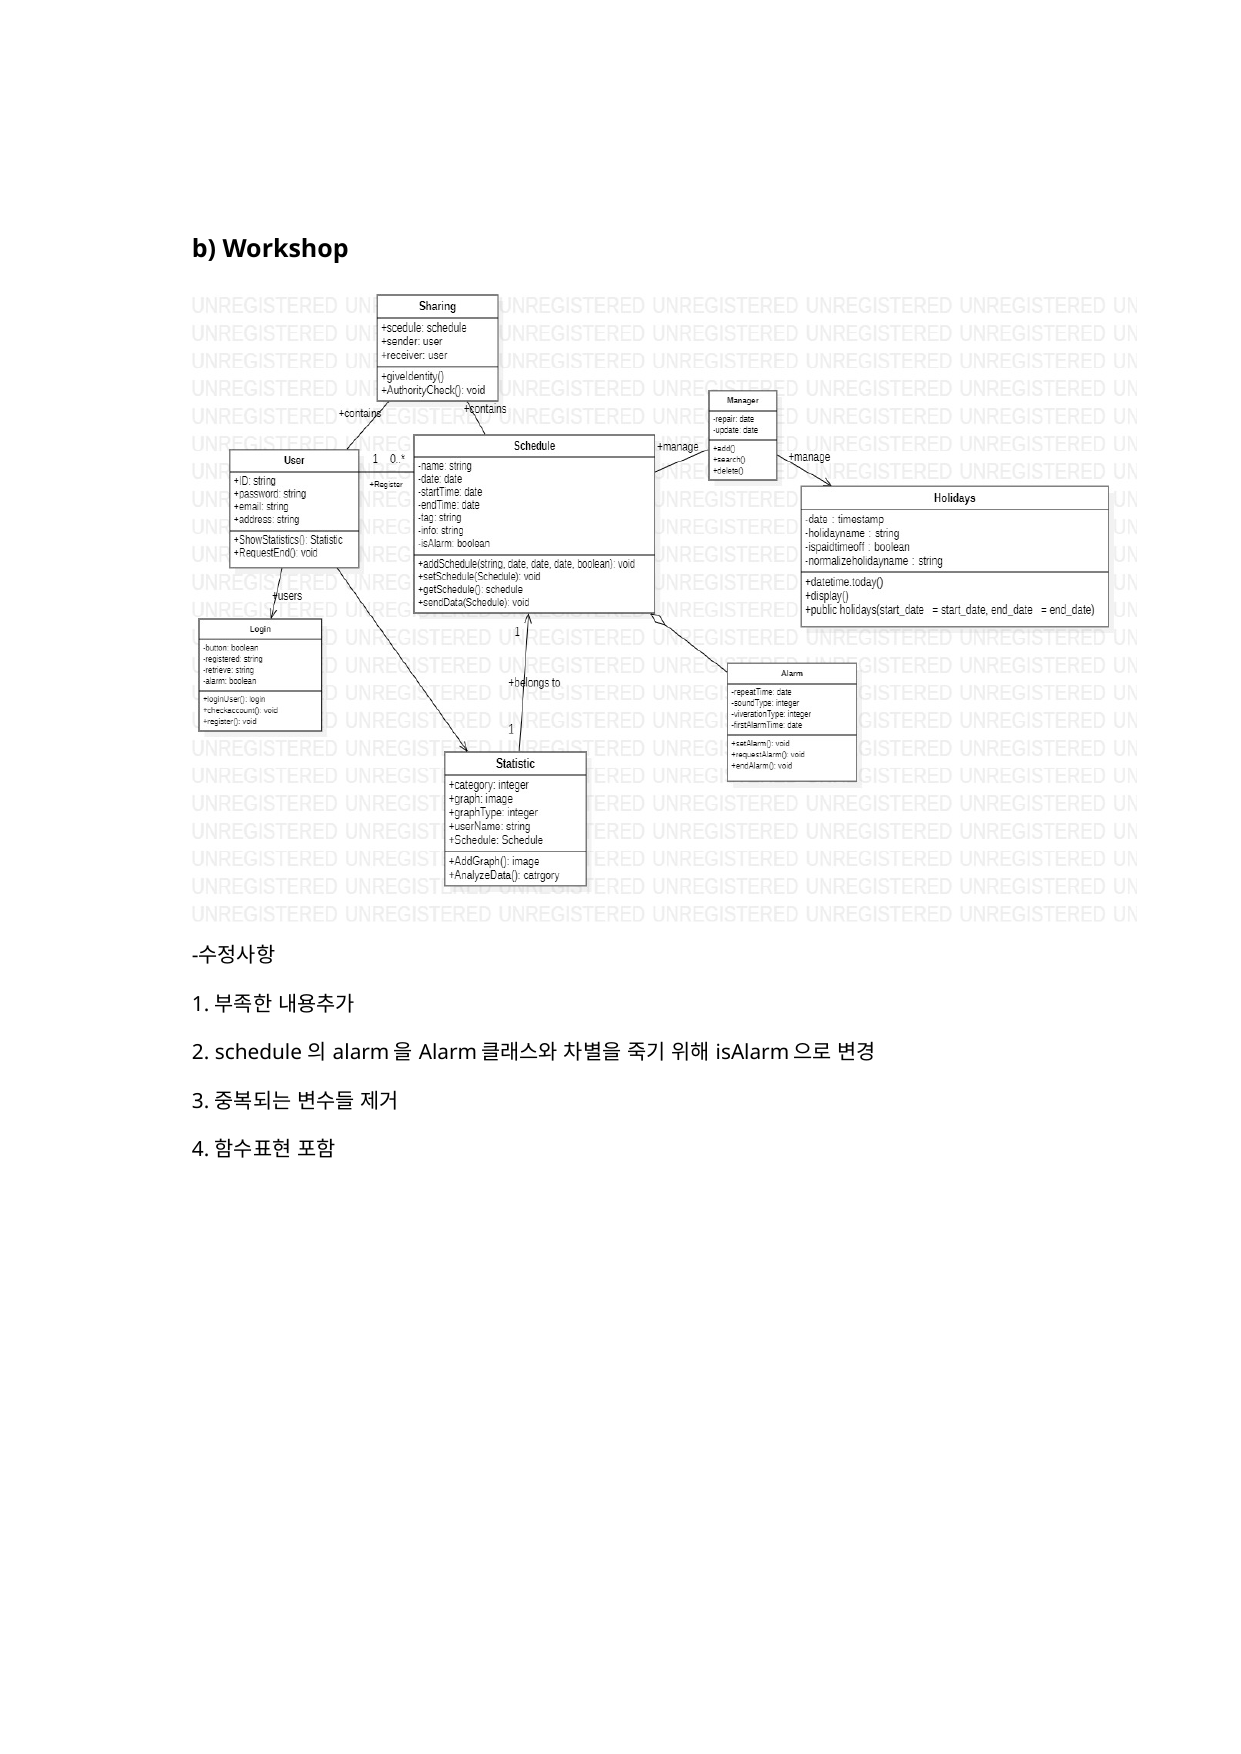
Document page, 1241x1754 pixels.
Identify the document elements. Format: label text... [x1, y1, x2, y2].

text 3. 중복되는 변수들 제거 [150, 1084, 1090, 1114]
text 1. 부족한 내용추가 [150, 987, 1090, 1017]
text 4. 함수표현 포함 [150, 1132, 1090, 1163]
picture [191, 285, 1137, 922]
text -수정사항 [150, 939, 1090, 969]
text 2. schedule 의 alarm을 Alarm클래스와 차별을 죽기 위해 isAlarm으로 변경 [150, 1036, 1090, 1066]
text b) Workshop [150, 231, 1090, 265]
